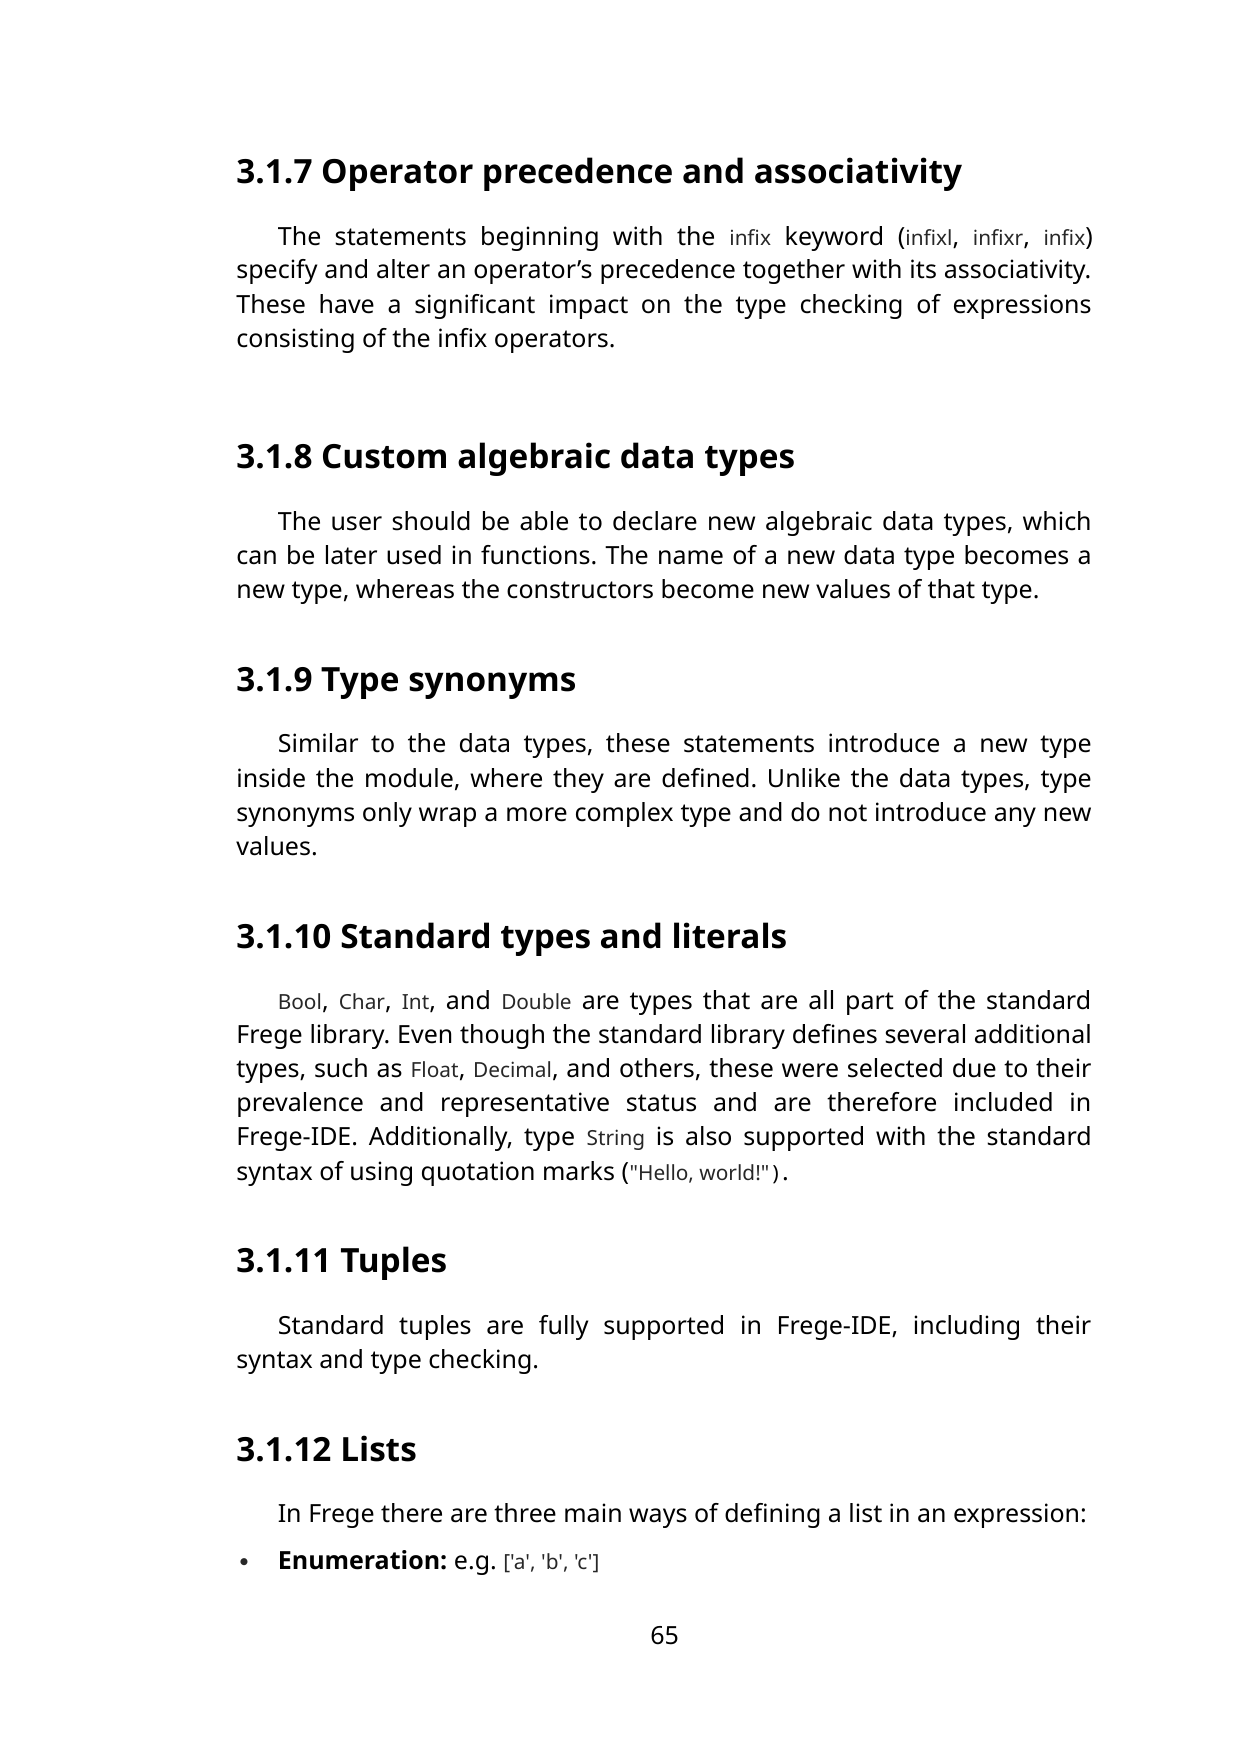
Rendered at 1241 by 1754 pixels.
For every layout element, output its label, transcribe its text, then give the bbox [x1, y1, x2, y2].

text Enumeration: e.g. ['a', 'b', 'c'] [240, 1543, 1092, 1577]
text The statements beginning with the infix keyword (infixl, infixr, infix) specify and alter an operator’s precedence together with its associativity. These have a significant impact on the type checking of expressions consisting of the infix operators. [236, 218, 1092, 354]
subtitle 3.1.8 Custom algebraic data types [236, 433, 1092, 478]
subtitle 3.1.9 Type synonyms [236, 656, 1092, 701]
subtitle 3.1.12 Lists [236, 1426, 1092, 1471]
text Standard tuples are fully supported in Frege-IDE, including their syntax and type checking. [236, 1308, 1092, 1376]
text The user should be able to declare new algebraic data types, which can be later used in functions. The name of a new data type becomes a new type, whereas the constructors become new values of that type. [236, 503, 1092, 606]
subtitle 3.1.7 Operator precedence and associativity [236, 148, 1092, 193]
subtitle 3.1.10 Standard types and literals [236, 912, 1092, 958]
subtitle 3.1.11 Tuples [236, 1237, 1092, 1283]
text Bool, Char, Int, and Double are types that are all part of the standard Frege library. Even though the standard library defines several additional types, such as Float, Decimal, and others, these were selected due to their prevalence and representative status and are therefore included in Frege-IDE. Additionally, type String is also supported with the standard syntax of using quotation marks ("Hello, world!"). [236, 983, 1092, 1187]
text Similar to the data types, these statements introduce a new type inside the module, where they are defined. Unlike the data types, type synonyms only wrap a more complex type and do not introduce any new values. [236, 726, 1092, 862]
text In Frege there are three main ways of defining a list in an expression: [236, 1496, 1092, 1530]
